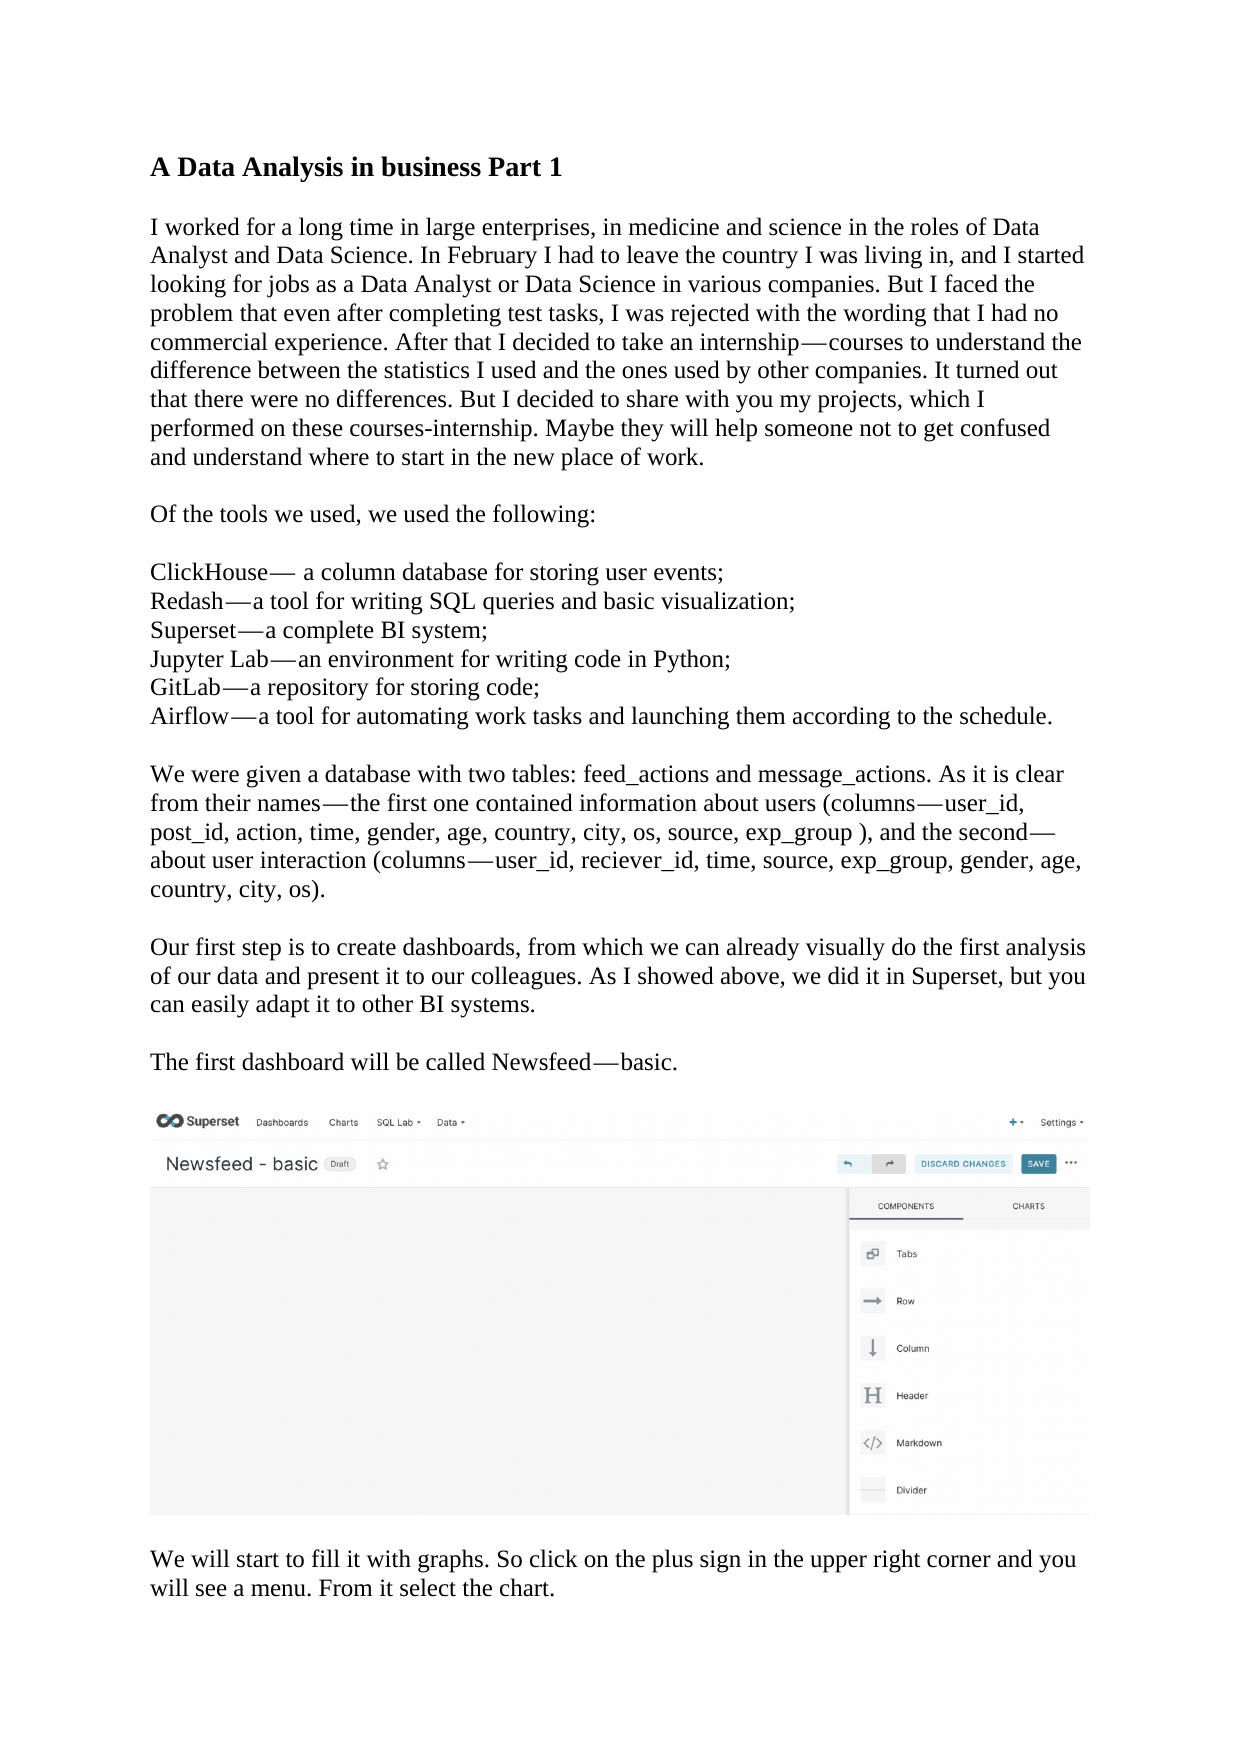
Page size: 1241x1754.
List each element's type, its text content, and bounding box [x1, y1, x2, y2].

text The first dashboard will be called Newsfeed — basic. [150, 1047, 1090, 1076]
text Of the tools we used, we used the following: [150, 499, 1090, 528]
text We will start to fill it with graphs. So click on the plus sign in the upper right corner and you will see a menu. From it select the chart. [150, 1544, 1090, 1602]
picture [150, 1105, 1091, 1515]
text I worked for a long time in large enterprises, in medicine and science in the roles of Data Analyst and Data Science. In February I had to leave the country I was living in, and I started looking for jobs as a Data Analyst or Data Science in various companies. But I faced the problem that even after completing test tasks, I was rejected with the wording that I had no commercial experience. After that I decided to take an internship — courses to understand the difference between the statistics I used and the ones used by other companies. It turned out that there were no differences. But I decided to share with you my projects, which I performed on these courses-internship. Maybe they will help someone not to get confused and understand where to start in the new place of work. [150, 212, 1090, 470]
text A Data Analysis in business Part 1 [150, 150, 1090, 182]
text Our first step is to create dashboards, from which we can already visually do the first analysis of our data and present it to our colleagues. As I showed above, we did it in Superset, but you can easily adapt it to other BI systems. [150, 932, 1090, 1018]
text We were given a database with two tables: feed_actions and message_actions. As it is clear from their names — the first one contained information about users (columns — user_id, post_id, action, time, gender, age, country, city, os, source, exp_group ), and the second — about user interaction (columns — user_id, reciever_id, time, source, exp_group, gender, age, country, city, os). [150, 759, 1090, 903]
text ClickHouse — a column database for storing user events; Redash — a tool for writing SQL queries and basic visualization; Superset — a complete BI system; Jupyter Lab — an environment for writing code in Python; GitLab — a repository for storing code; Airflow — a tool for automating work tasks and launching them according to the schedule. [150, 557, 1090, 730]
